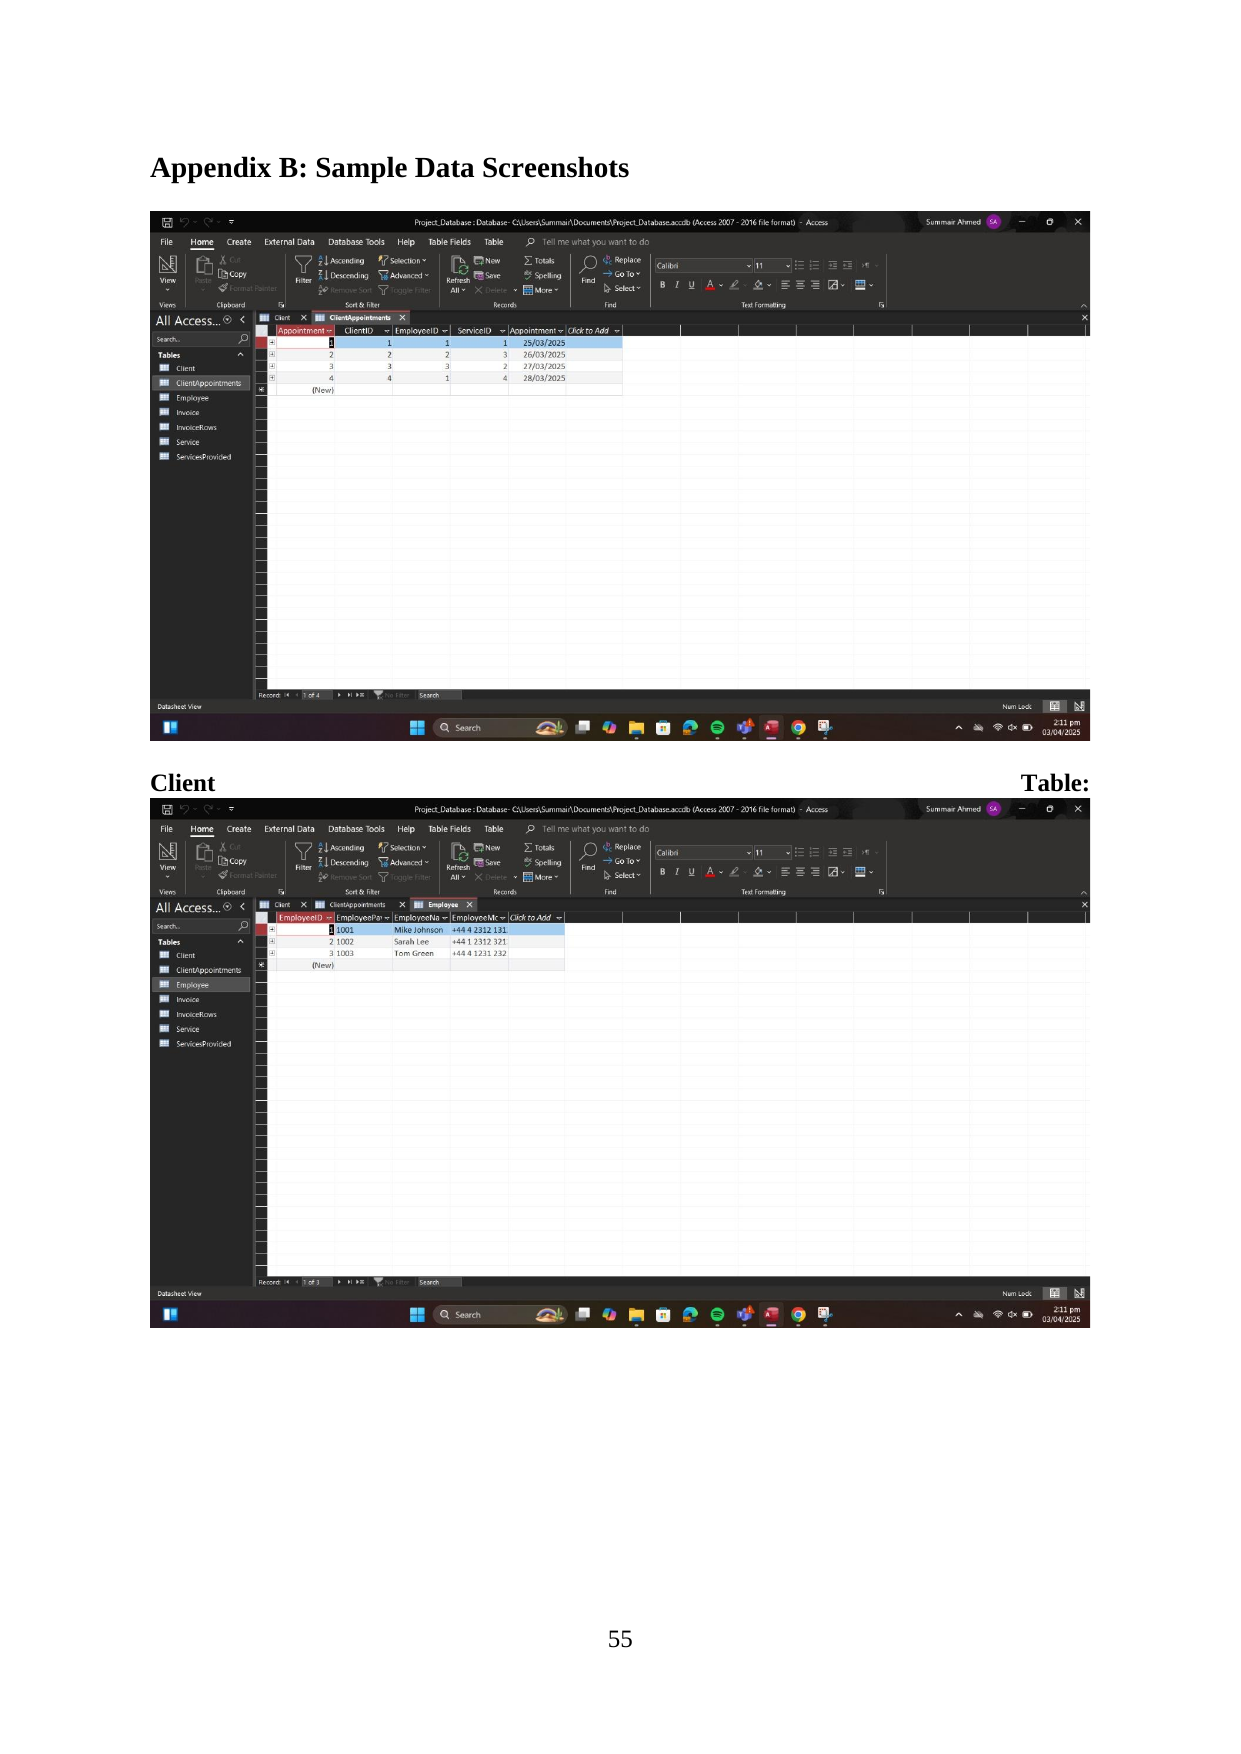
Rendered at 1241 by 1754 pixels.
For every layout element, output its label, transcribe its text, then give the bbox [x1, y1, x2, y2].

picture [150, 211, 1091, 741]
picture [150, 798, 1091, 1328]
subtitle Appendix B: Sample Data Screenshots [150, 150, 1090, 183]
text Client Table: [150, 768, 1090, 798]
